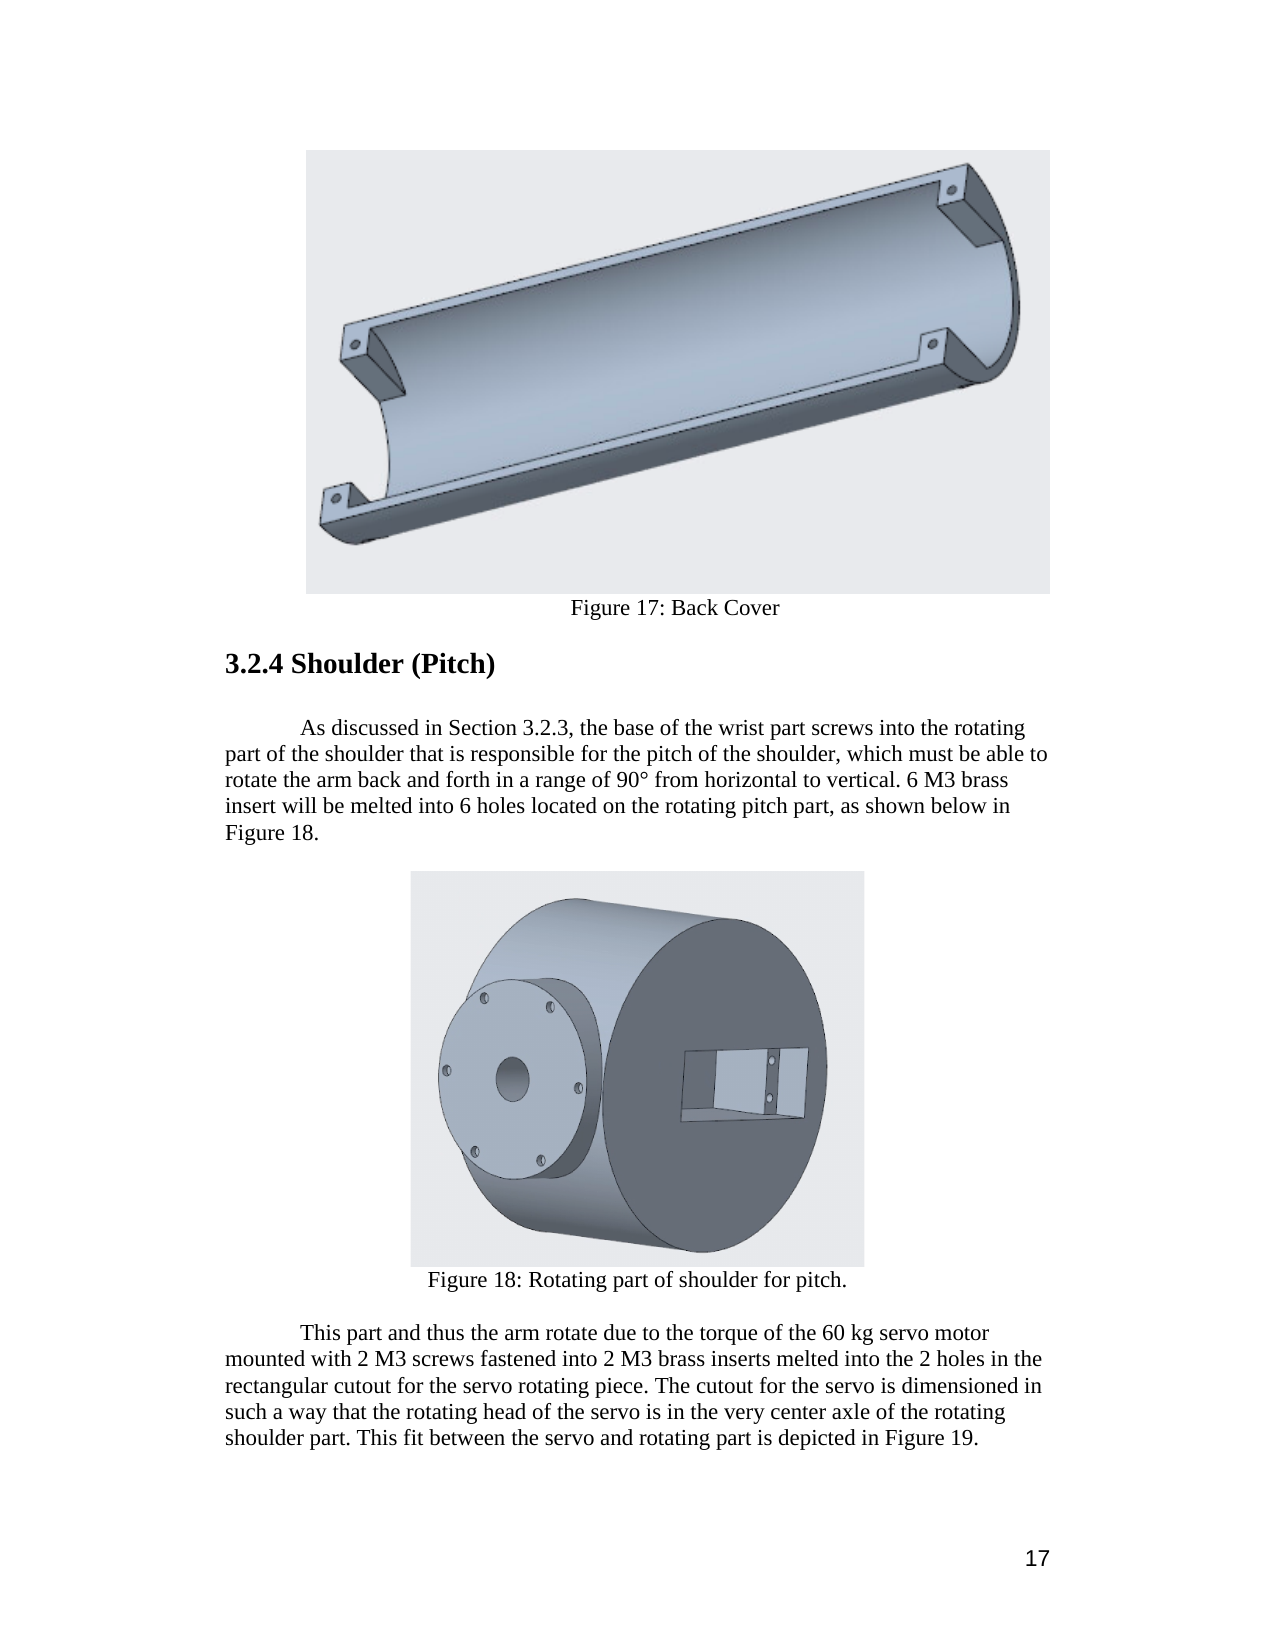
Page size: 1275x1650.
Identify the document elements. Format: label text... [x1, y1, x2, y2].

text 3.2.4 Shoulder (Pitch) [225, 646, 1050, 680]
picture [410, 871, 865, 1267]
text This part and thus the arm rotate due to the torque of the 60 kg servo motor mounted with 2 M3 screws fastened into 2 M3 brass inserts melted into the 2 holes in the rectangular cutout for the servo rotating piece. The cutout for the servo is dimensioned in such a way that the rotating head of the servo is in the very center axle of the rotating shoulder part. This fit between the servo and rotating part is depicted in Figure 19. [225, 1319, 1050, 1451]
picture [306, 150, 1050, 594]
text Figure 17: Back Cover [225, 594, 1050, 620]
text Figure 18: Rotating part of shoulder for pitch. [225, 1266, 1050, 1293]
text As discussed in Section 3.2.3, the base of the wrist part screws into the rotating part of the shoulder that is responsible for the pitch of the shoulder, which must be able to rotate the arm back and forth in a range of 90° from horizontal to vertical. 6 M3 brass insert will be melted into 6 holes located on the rotating pitch part, as shown below in Figure 18. [225, 713, 1050, 845]
